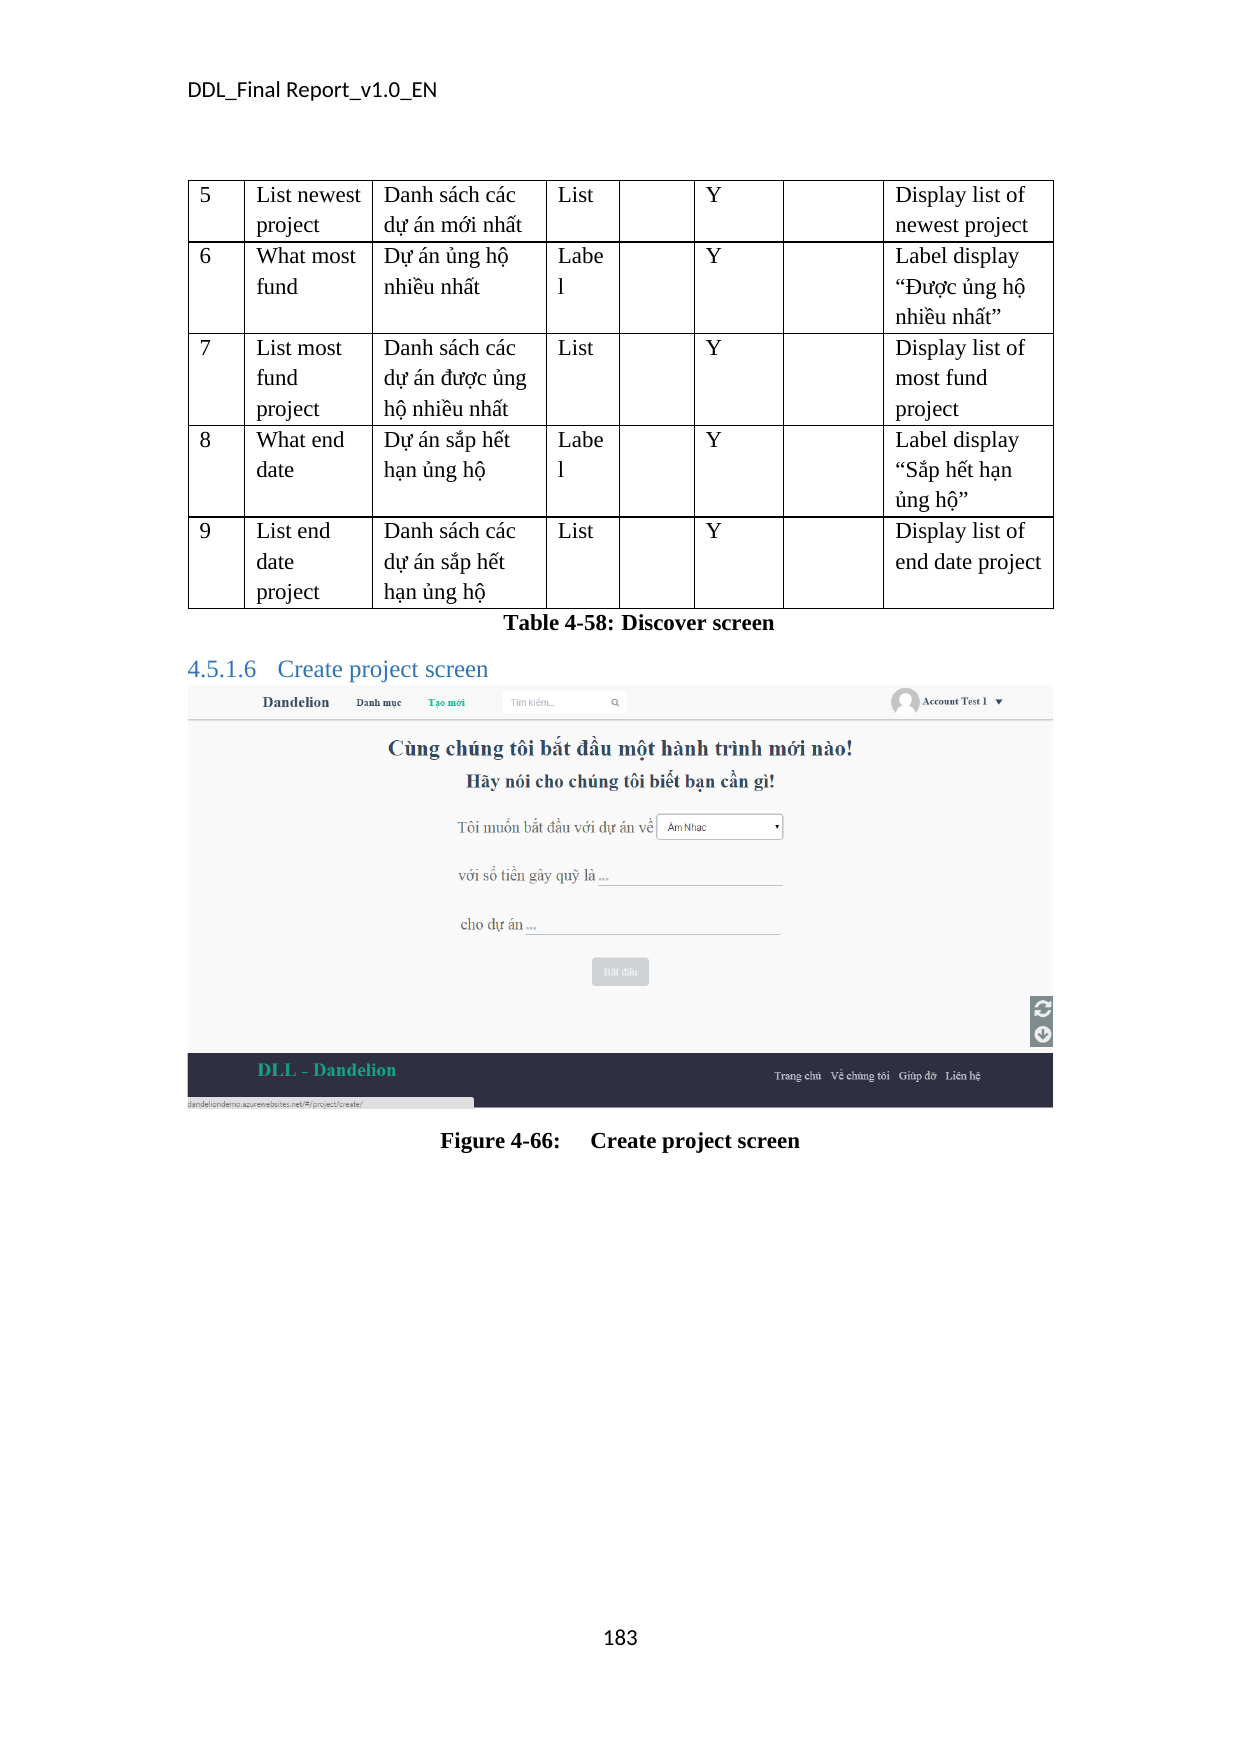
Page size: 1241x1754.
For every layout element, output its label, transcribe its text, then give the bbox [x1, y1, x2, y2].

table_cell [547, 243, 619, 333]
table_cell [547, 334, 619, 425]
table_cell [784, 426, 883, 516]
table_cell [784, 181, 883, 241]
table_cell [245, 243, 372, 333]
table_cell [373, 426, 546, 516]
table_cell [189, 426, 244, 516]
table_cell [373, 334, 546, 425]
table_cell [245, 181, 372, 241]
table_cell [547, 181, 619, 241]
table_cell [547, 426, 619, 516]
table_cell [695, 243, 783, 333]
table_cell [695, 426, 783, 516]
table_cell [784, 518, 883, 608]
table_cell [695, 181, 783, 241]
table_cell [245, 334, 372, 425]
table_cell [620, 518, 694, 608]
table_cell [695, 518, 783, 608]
text Create project screen [187, 1127, 1053, 1153]
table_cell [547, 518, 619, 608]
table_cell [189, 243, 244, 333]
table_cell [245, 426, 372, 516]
subtitle Create project screen [187, 654, 1053, 683]
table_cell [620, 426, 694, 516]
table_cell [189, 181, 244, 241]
picture [187, 685, 1053, 1109]
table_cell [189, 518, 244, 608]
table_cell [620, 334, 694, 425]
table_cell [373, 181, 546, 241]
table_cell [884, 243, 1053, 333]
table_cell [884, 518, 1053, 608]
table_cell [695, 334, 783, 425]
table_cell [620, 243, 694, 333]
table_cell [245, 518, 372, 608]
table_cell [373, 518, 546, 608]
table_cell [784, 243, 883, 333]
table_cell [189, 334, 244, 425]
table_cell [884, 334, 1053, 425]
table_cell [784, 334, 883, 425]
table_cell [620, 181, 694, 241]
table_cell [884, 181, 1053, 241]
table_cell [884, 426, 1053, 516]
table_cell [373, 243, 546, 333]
text Discover screen [225, 609, 1053, 636]
